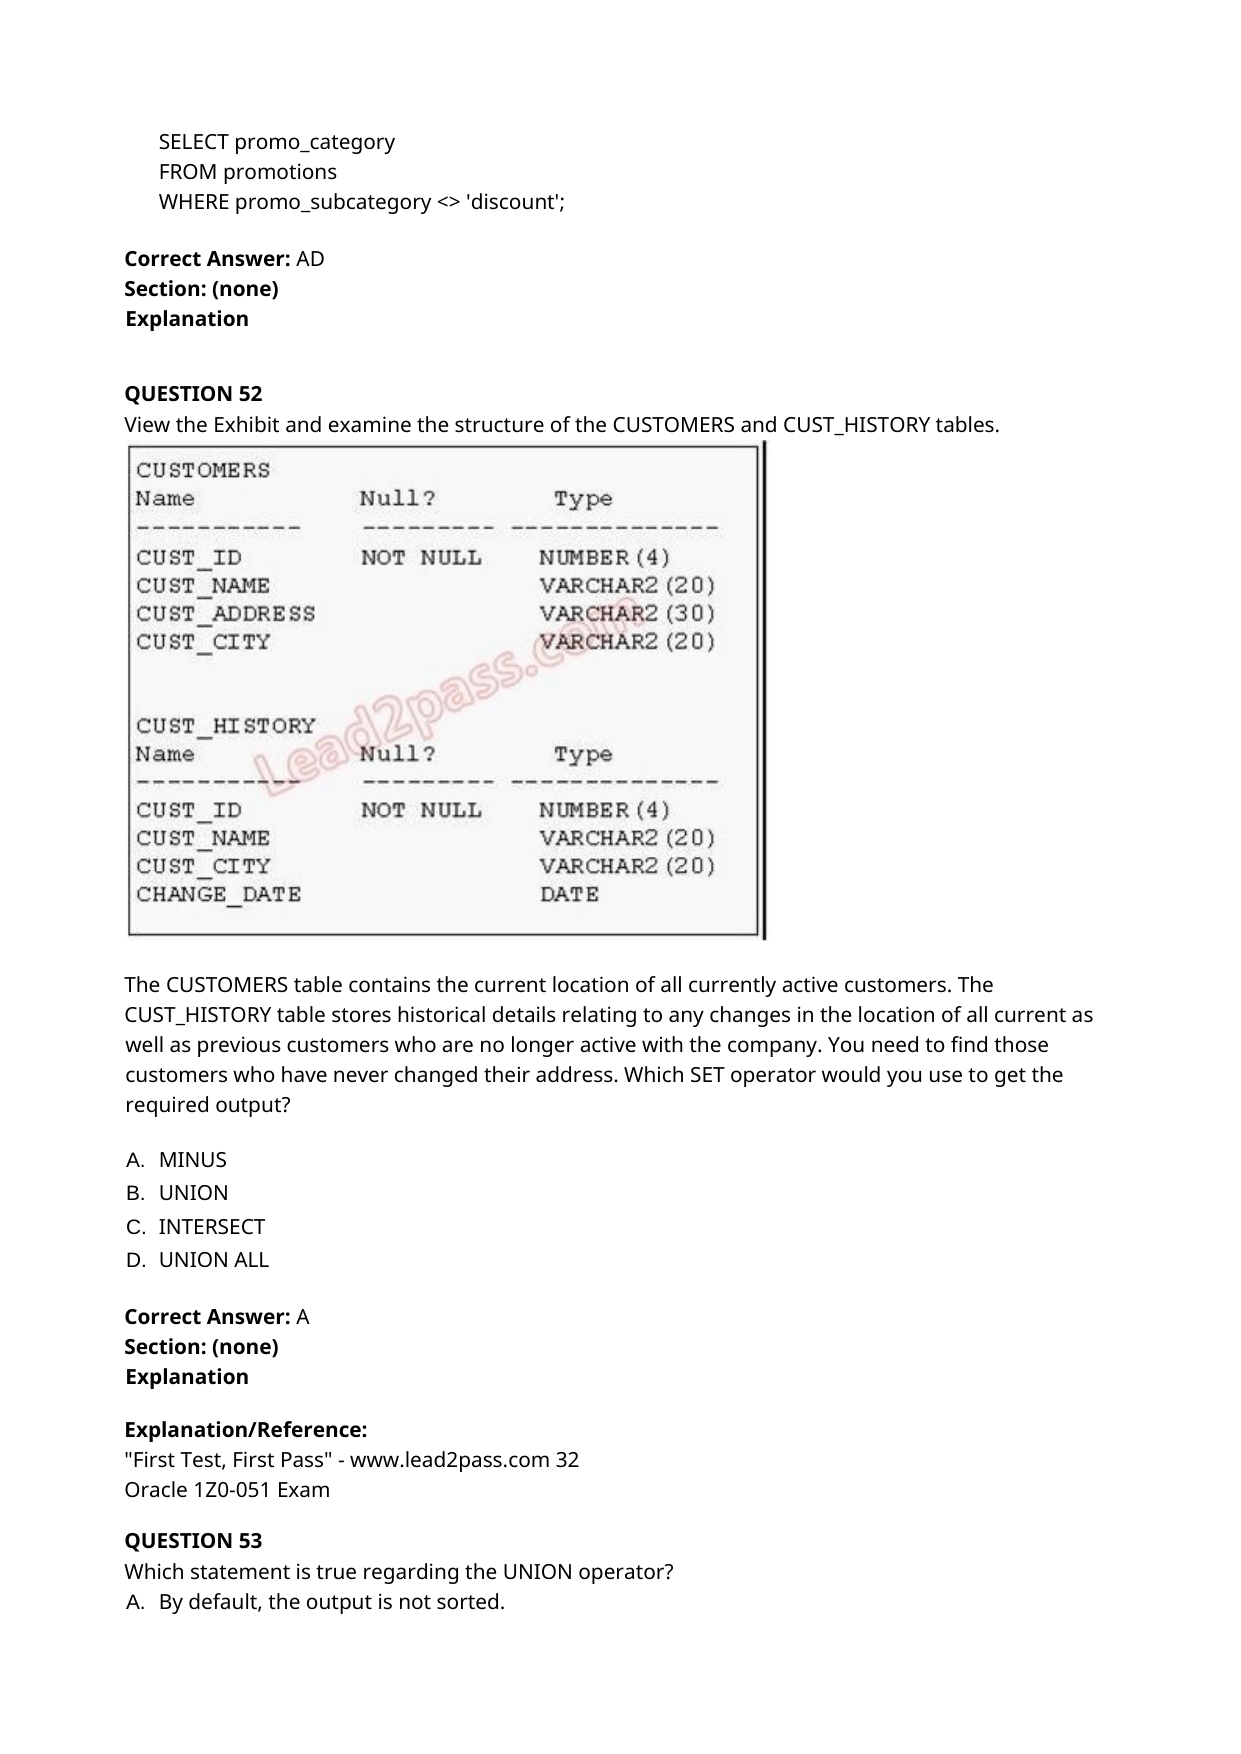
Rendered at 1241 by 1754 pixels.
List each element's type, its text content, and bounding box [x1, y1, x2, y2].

text The CUSTOMERS table contains the current location of all currently active customers. The [124, 970, 1111, 999]
text FROM promotions [158, 157, 1111, 186]
list INTERSECT [126, 1212, 1111, 1240]
text View the Exhibit and examine the structure of the CUSTOMERS and CUST_HISTORY tables. [124, 410, 1111, 438]
text Correct Answer: A [124, 1302, 389, 1330]
text WHERE promo_subcategory <> 'discount'; [158, 187, 1111, 216]
list UNION ALL [126, 1246, 1111, 1274]
text QUESTION 52 [124, 379, 389, 408]
list MINUS [126, 1145, 1111, 1173]
text QUESTION 53 [124, 1527, 389, 1555]
text Oracle 1Z0-051 Exam [124, 1475, 1111, 1504]
text CUST_HISTORY table stores historical details relating to any changes in the location of all current as well as previous customers who are no longer active with the company. You need to find those customers who have never changed their address. Which SET operator would you use to get the required output? [124, 1000, 1111, 1118]
text Correct Answer: AD [124, 244, 389, 272]
list By default, the output is not sorted. [126, 1587, 1111, 1616]
list UNION [126, 1178, 1111, 1207]
text Which statement is true regarding the UNION operator? [124, 1557, 1111, 1586]
text "First Test, First Pass" - www.lead2pass.com 32 [124, 1445, 1111, 1474]
picture [127, 440, 771, 942]
text Section: (none) Explanation [124, 1332, 389, 1390]
text SELECT promo_category [158, 127, 1111, 156]
text Section: (none) Explanation [124, 274, 389, 332]
text Explanation/Reference: [124, 1415, 389, 1443]
